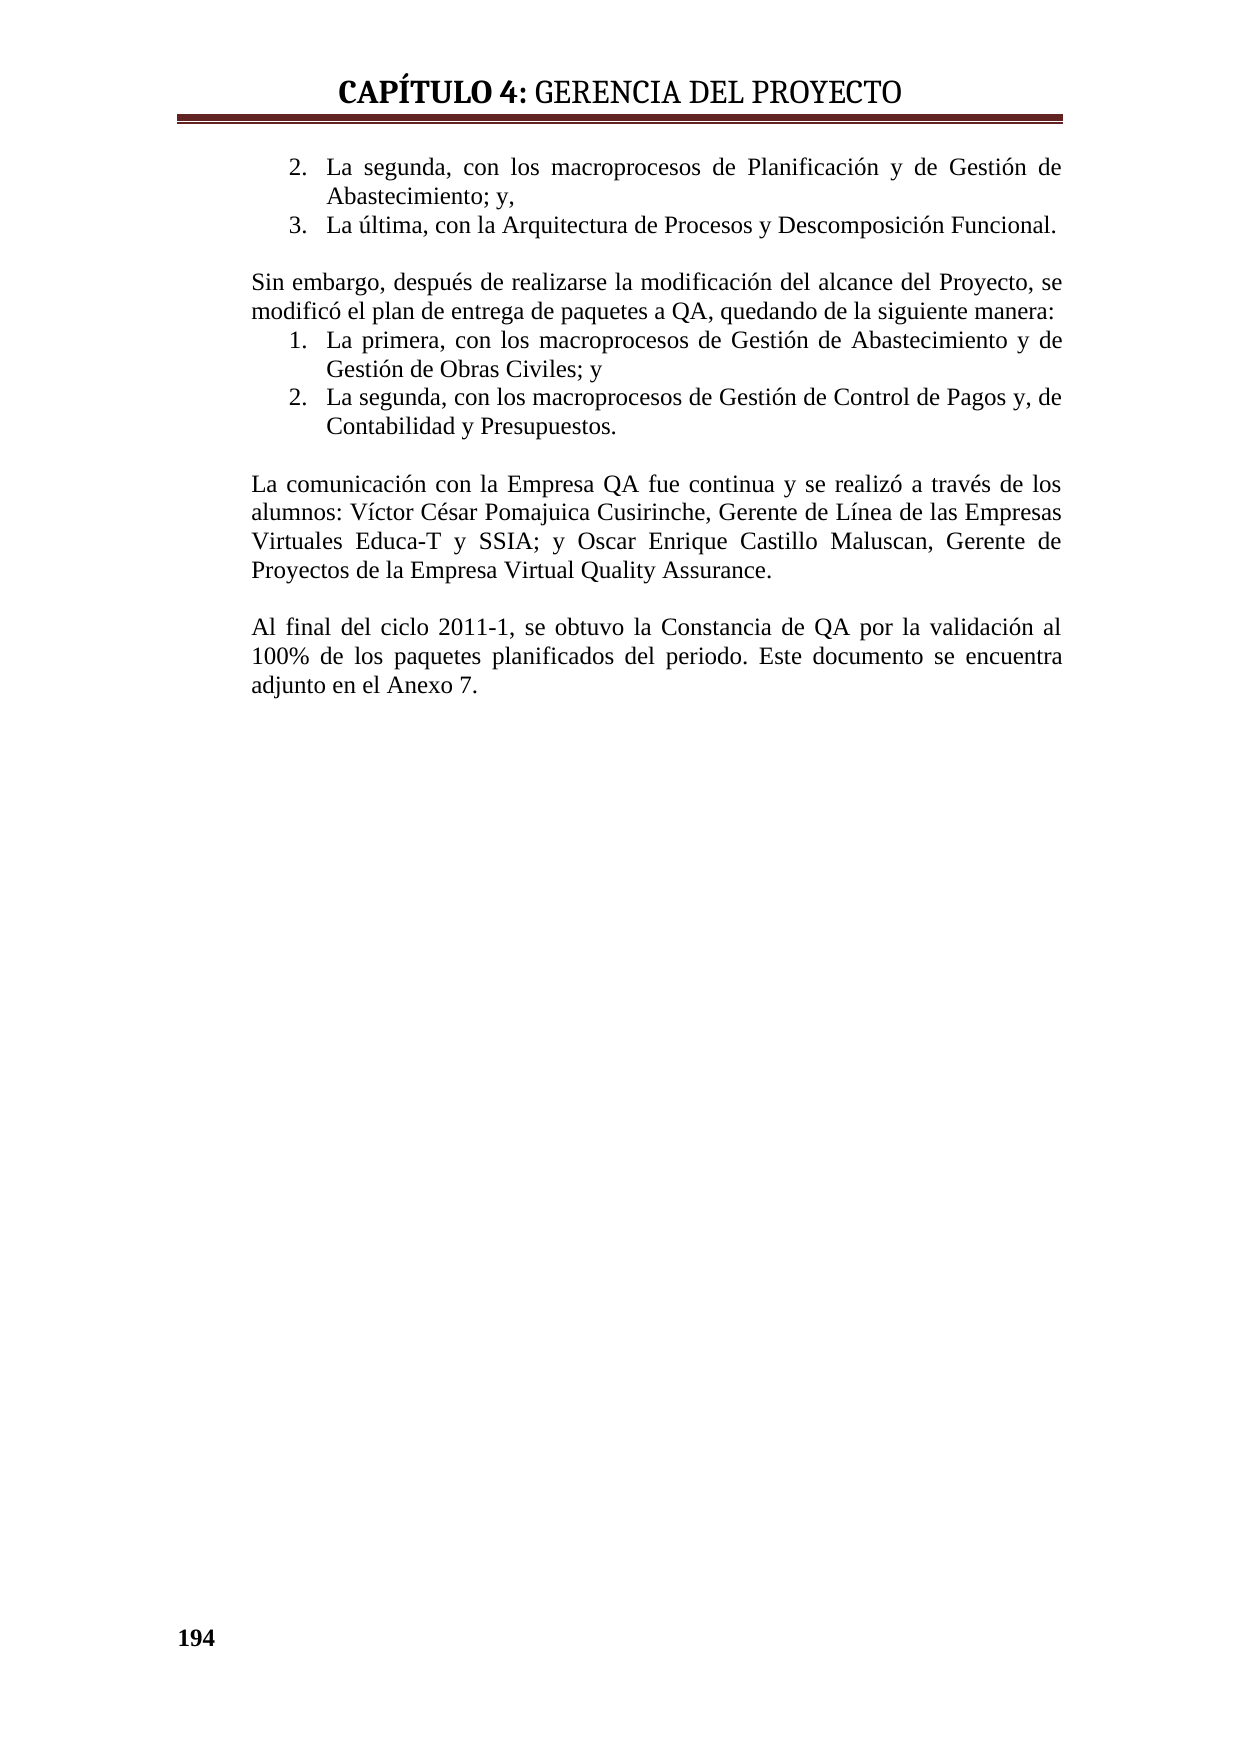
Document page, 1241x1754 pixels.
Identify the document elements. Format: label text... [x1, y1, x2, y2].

text Sin embargo, después de realizarse la modificación del alcance del Proyecto, se modificó el plan de entrega de paquetes a QA, quedando de la siguiente manera: [251, 267, 1063, 325]
list La segunda, con los macroprocesos de Gestión de Control de Pagos y, de Contabilidad y Presupuestos. [288, 382, 1063, 440]
list La primera, con los macroprocesos de Gestión de Abastecimiento y de Gestión de Obras Civiles; y [288, 325, 1063, 382]
text Al final del ciclo 2011-1, se obtuvo la Constancia de QA por la validación al 100% de los paquetes planificados del periodo. Este documento se encuentra adjunto en el Anexo 7. [251, 612, 1063, 699]
list La segunda, con los macroprocesos de Planificación y de Gestión de Abastecimiento; y, [288, 152, 1063, 210]
list La última, con la Arquitectura de Procesos y Descomposición Funcional. [288, 210, 1063, 239]
text La comunicación con la Empresa QA fue continua y se realizó a través de los alumnos: Víctor César Pomajuica Cusirinche, Gerente de Línea de las Empresas Virtuales Educa-T y SSIA; y Oscar Enrique Castillo Maluscan, Gerente de Proyectos de la Empresa Virtual Quality Assurance. [251, 469, 1063, 584]
